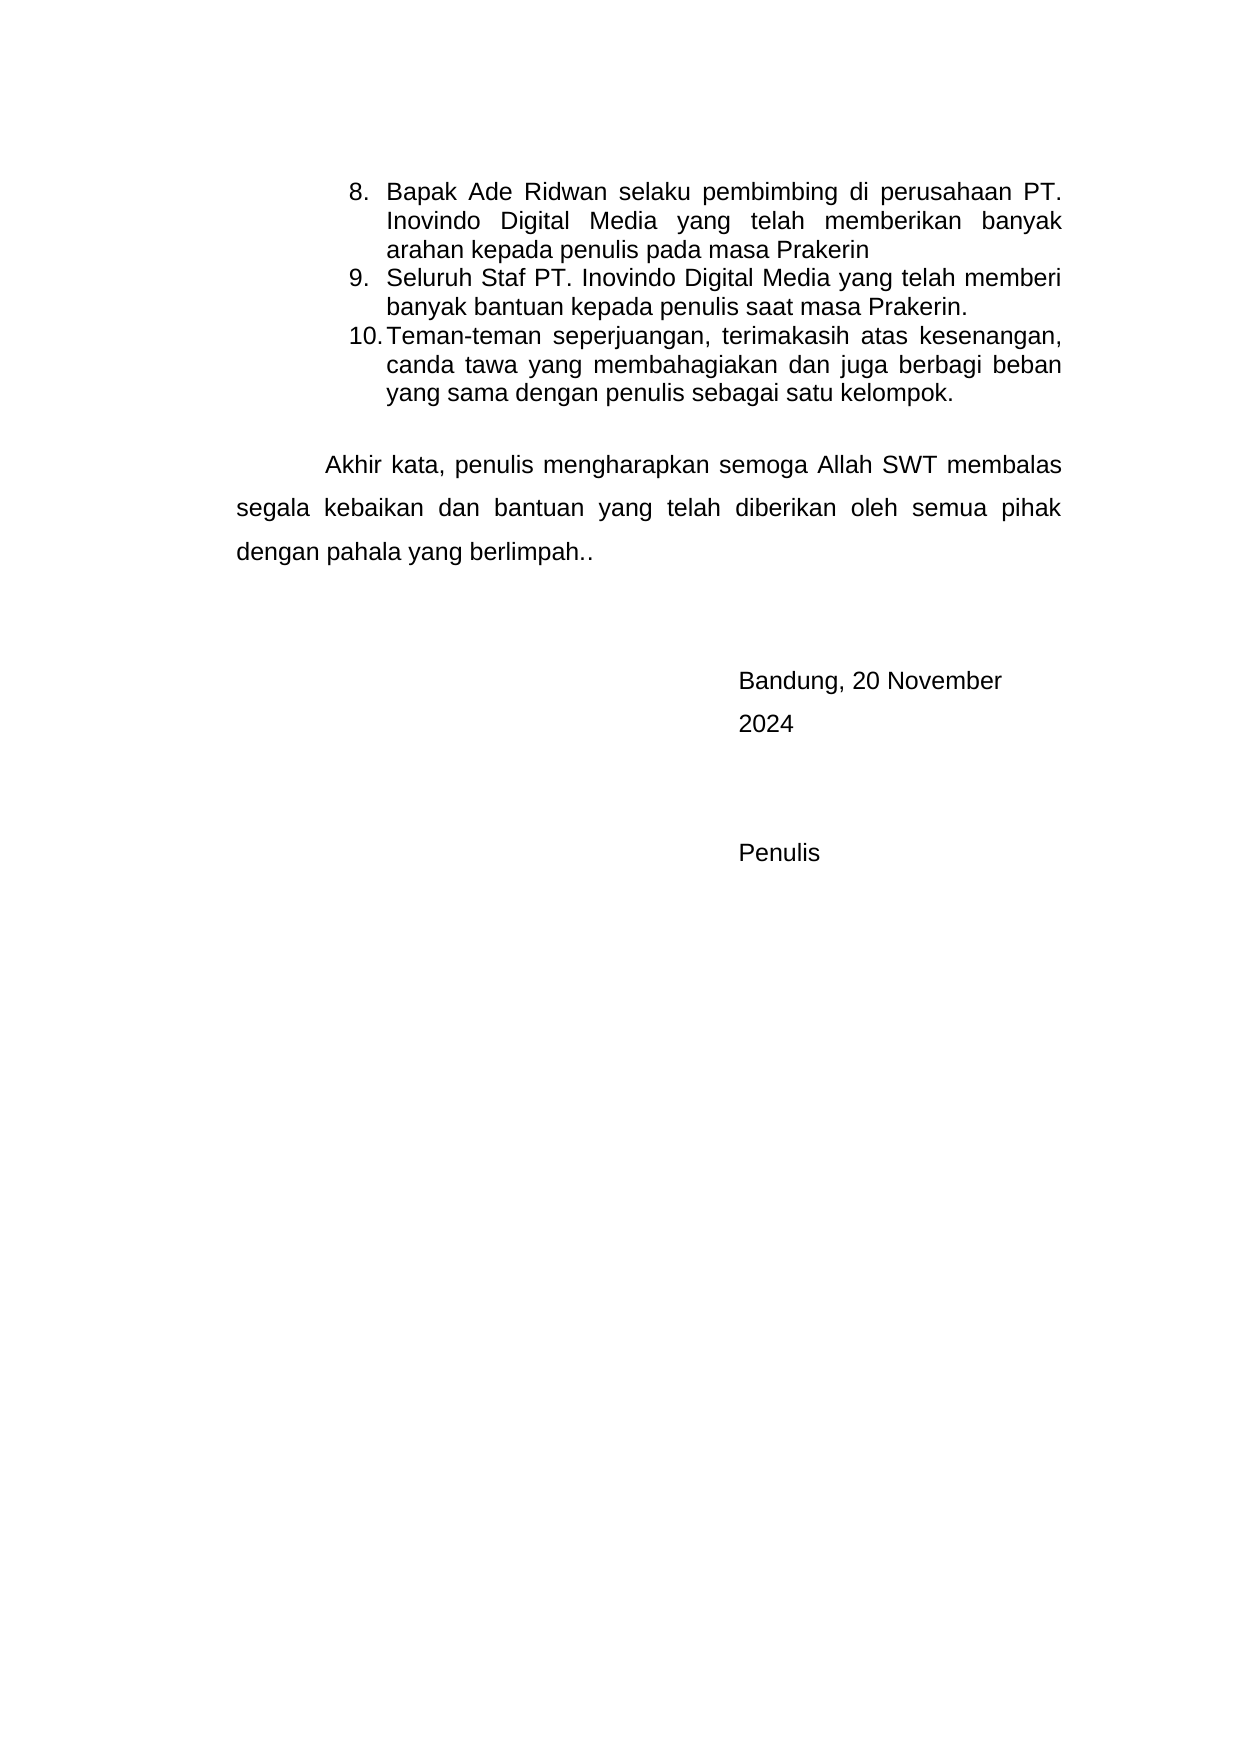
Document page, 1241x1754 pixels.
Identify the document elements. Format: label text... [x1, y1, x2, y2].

list Bapak Ade Ridwan selaku pembimbing di perusahaan PT. Inovindo Digital Media yang telah memberikan banyak arahan kepada penulis pada masa Prakerin [349, 177, 1063, 263]
list Seluruh Staf PT. Inovindo Digital Media yang telah memberi banyak bantuan kepada penulis saat masa Prakerin. [349, 263, 1063, 321]
text Bandung, 20 November 2024 [738, 666, 1063, 738]
text Akhir kata, penulis mengharapkan semoga Allah SWT membalas segala kebaikan dan bantuan yang telah diberikan oleh semua pihak dengan pahala yang berlimpah.. [236, 450, 1063, 565]
list Teman-teman seperjuangan, terimakasih atas kesenangan, canda tawa yang membahagiakan dan juga berbagi beban yang sama dengan penulis sebagai satu kelompok. [349, 321, 1063, 407]
text Penulis [738, 838, 856, 867]
